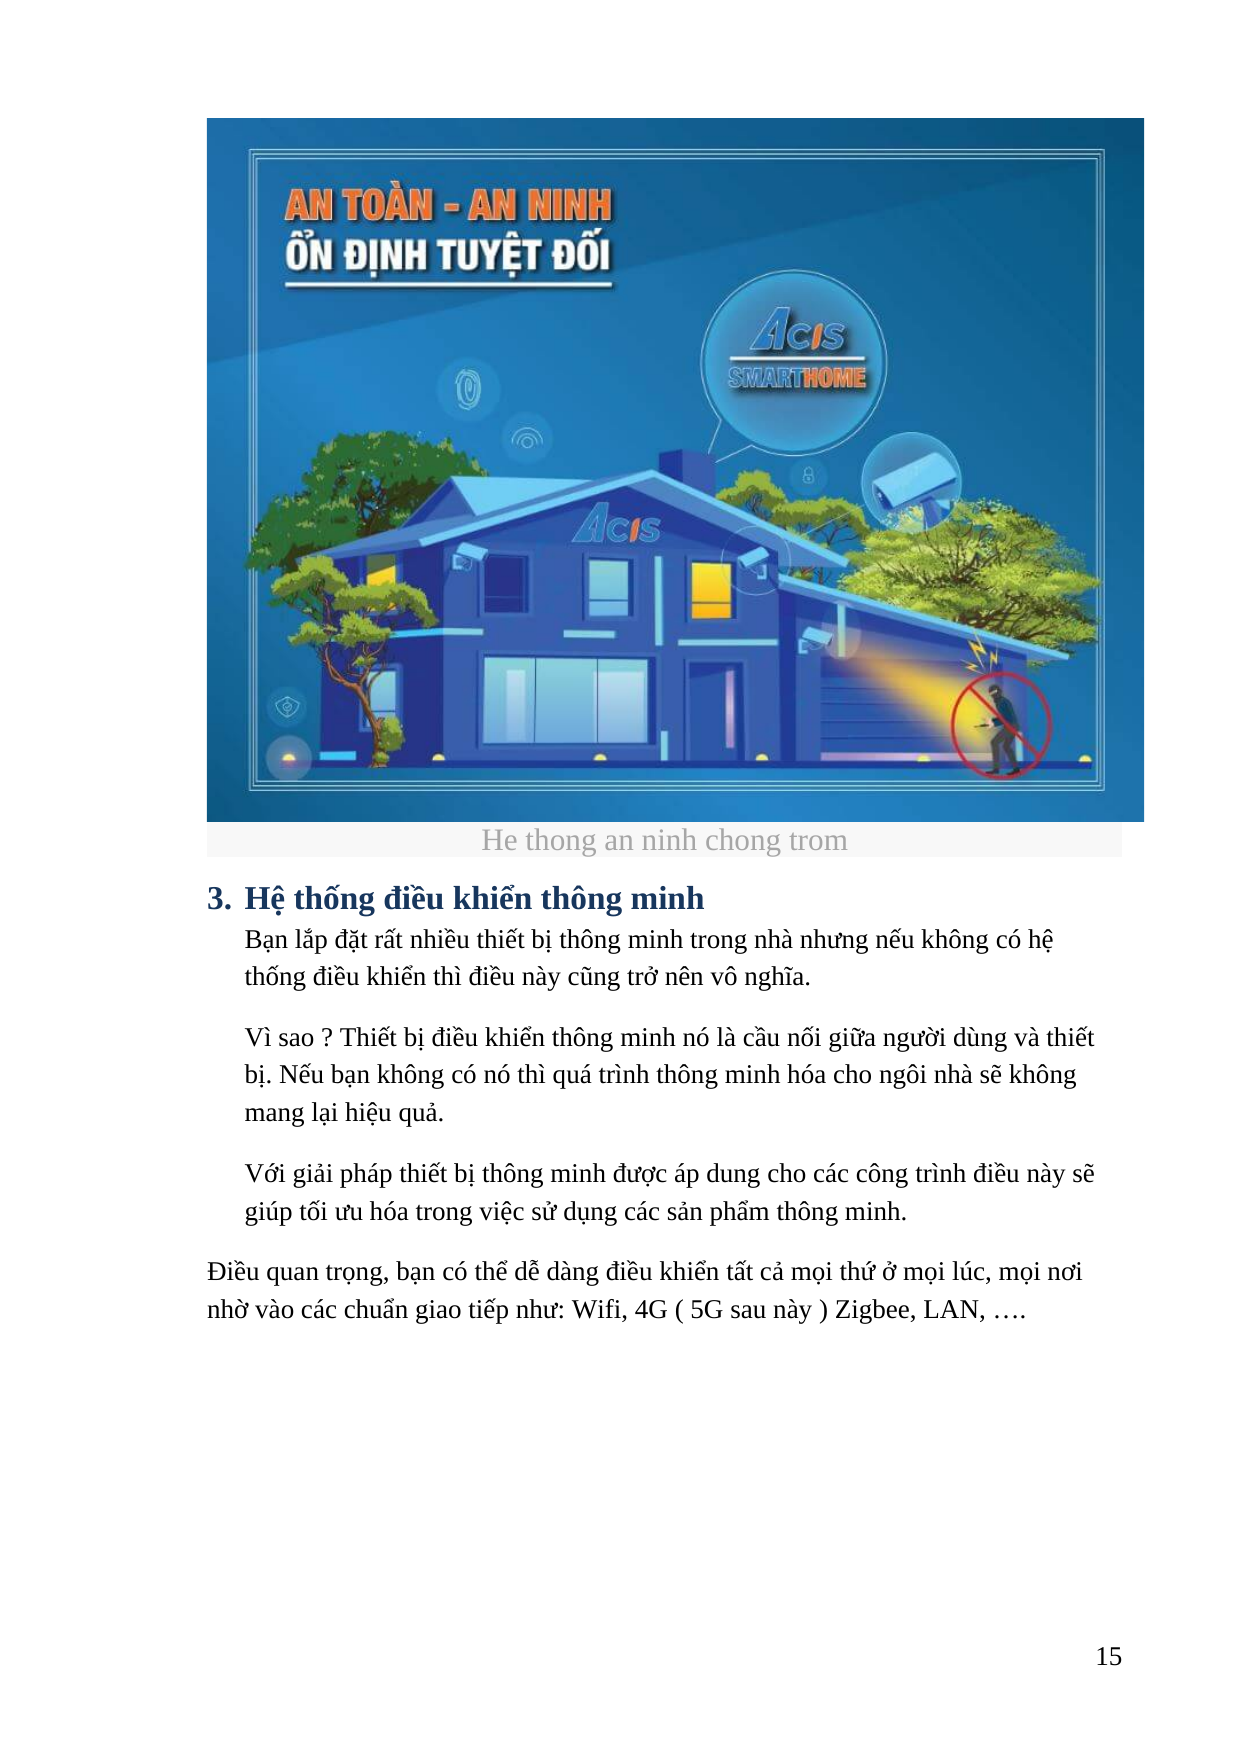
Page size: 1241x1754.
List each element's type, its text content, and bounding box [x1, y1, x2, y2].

text Với giải pháp thiết bị thông minh được áp dung cho các công trình điều này sẽ giúp tối ưu hóa trong việc sử dụng các sản phẩm thông minh. [244, 1151, 1122, 1226]
text Vì sao ? Thiết bị điều khiển thông minh nó là cầu nối giữa người dùng và thiết bị. Nếu bạn không có nó thì quá trình thông minh hóa cho ngôi nhà sẽ không mang lại hiệu quả. [244, 1015, 1122, 1127]
subtitle Hệ thống điều khiển thông minh [207, 878, 1122, 916]
picture [206, 118, 1145, 822]
text Bạn lắp đặt rất nhiều thiết bị thông minh trong nhà nhưng nếu không có hệ thống điều khiển thì điều này cũng trở nên vô nghĩa. [244, 916, 1122, 991]
text Điều quan trọng, bạn có thể dễ dàng điều khiển tất cả mọi thứ ở mọi lúc, mọi nơi nhờ vào các chuẩn giao tiếp như: Wifi, 4G ( 5G sau này ) Zigbee, LAN, …. [207, 1249, 1122, 1324]
text He thong an ninh chong trom [207, 822, 1122, 857]
